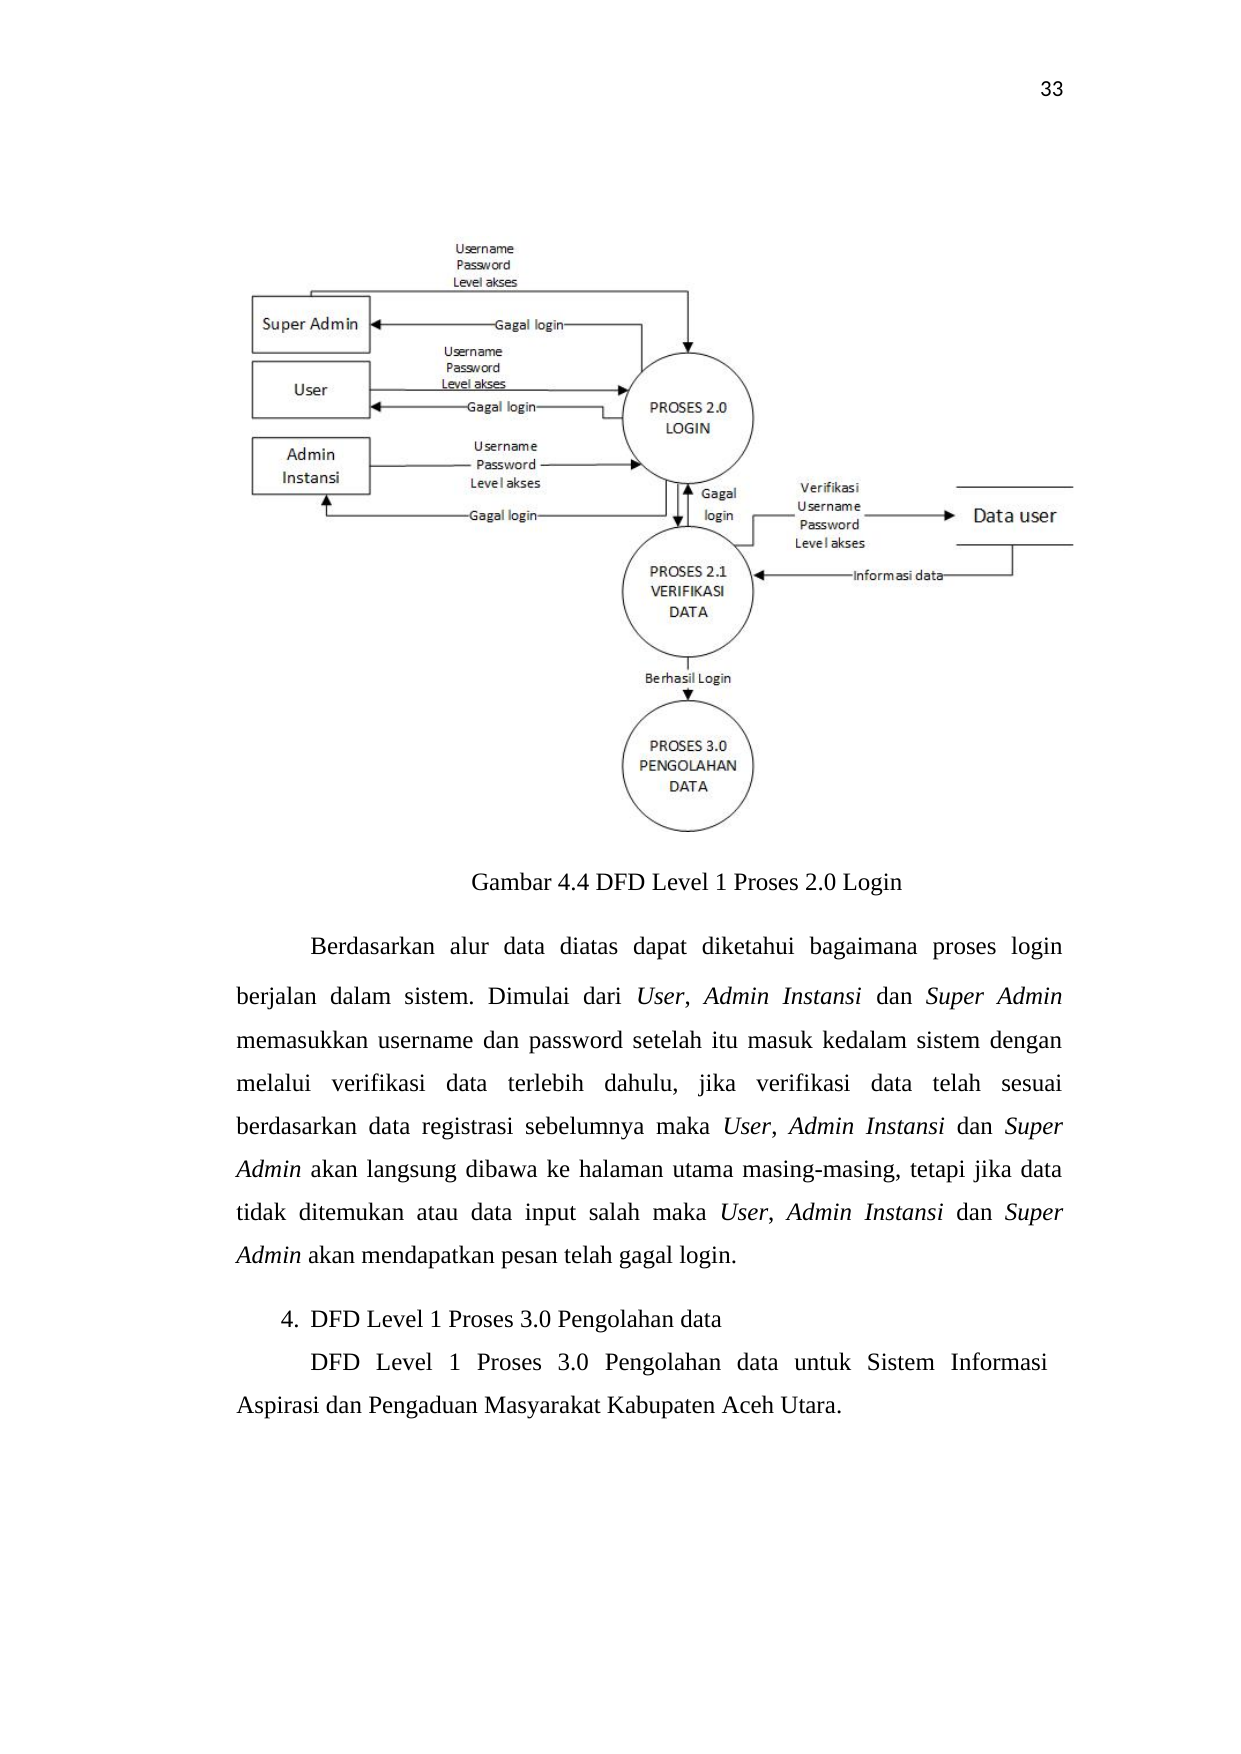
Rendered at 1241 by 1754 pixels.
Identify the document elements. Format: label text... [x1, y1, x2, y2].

list DFD Level 1 Proses 3.0 Pengolahan data untuk Sistem Informasi Aspirasi dan Pengaduan Masyarakat Kabupaten Aceh Utara. [236, 1347, 1048, 1419]
picture [251, 236, 1078, 832]
list DFD Level 1 Proses 3.0 Pengolahan data [281, 1304, 1048, 1333]
text Berdasarkan alur data diatas dapat diketahui bagaimana proses login berjalan dalam sistem. Dimulai dari User, Admin Instansi dan Super Admin memasukkan username dan password setelah itu masuk kedalam sistem dengan melalui verifikasi data terlebih dahulu, jika verifikasi data telah sesuai berdasarkan data registrasi sebelumnya maka User, Admin Instansi dan Super Admin akan langsung dibawa ke halaman utama masing-masing, tetapi jika data tidak ditemukan atau data input salah maka User, Admin Instansi dan Super Admin akan mendapatkan pesan telah gagal login. [236, 931, 1063, 1269]
text Gambar 4.4 DFD Level 1 Proses 2.0 Login [236, 867, 1063, 896]
